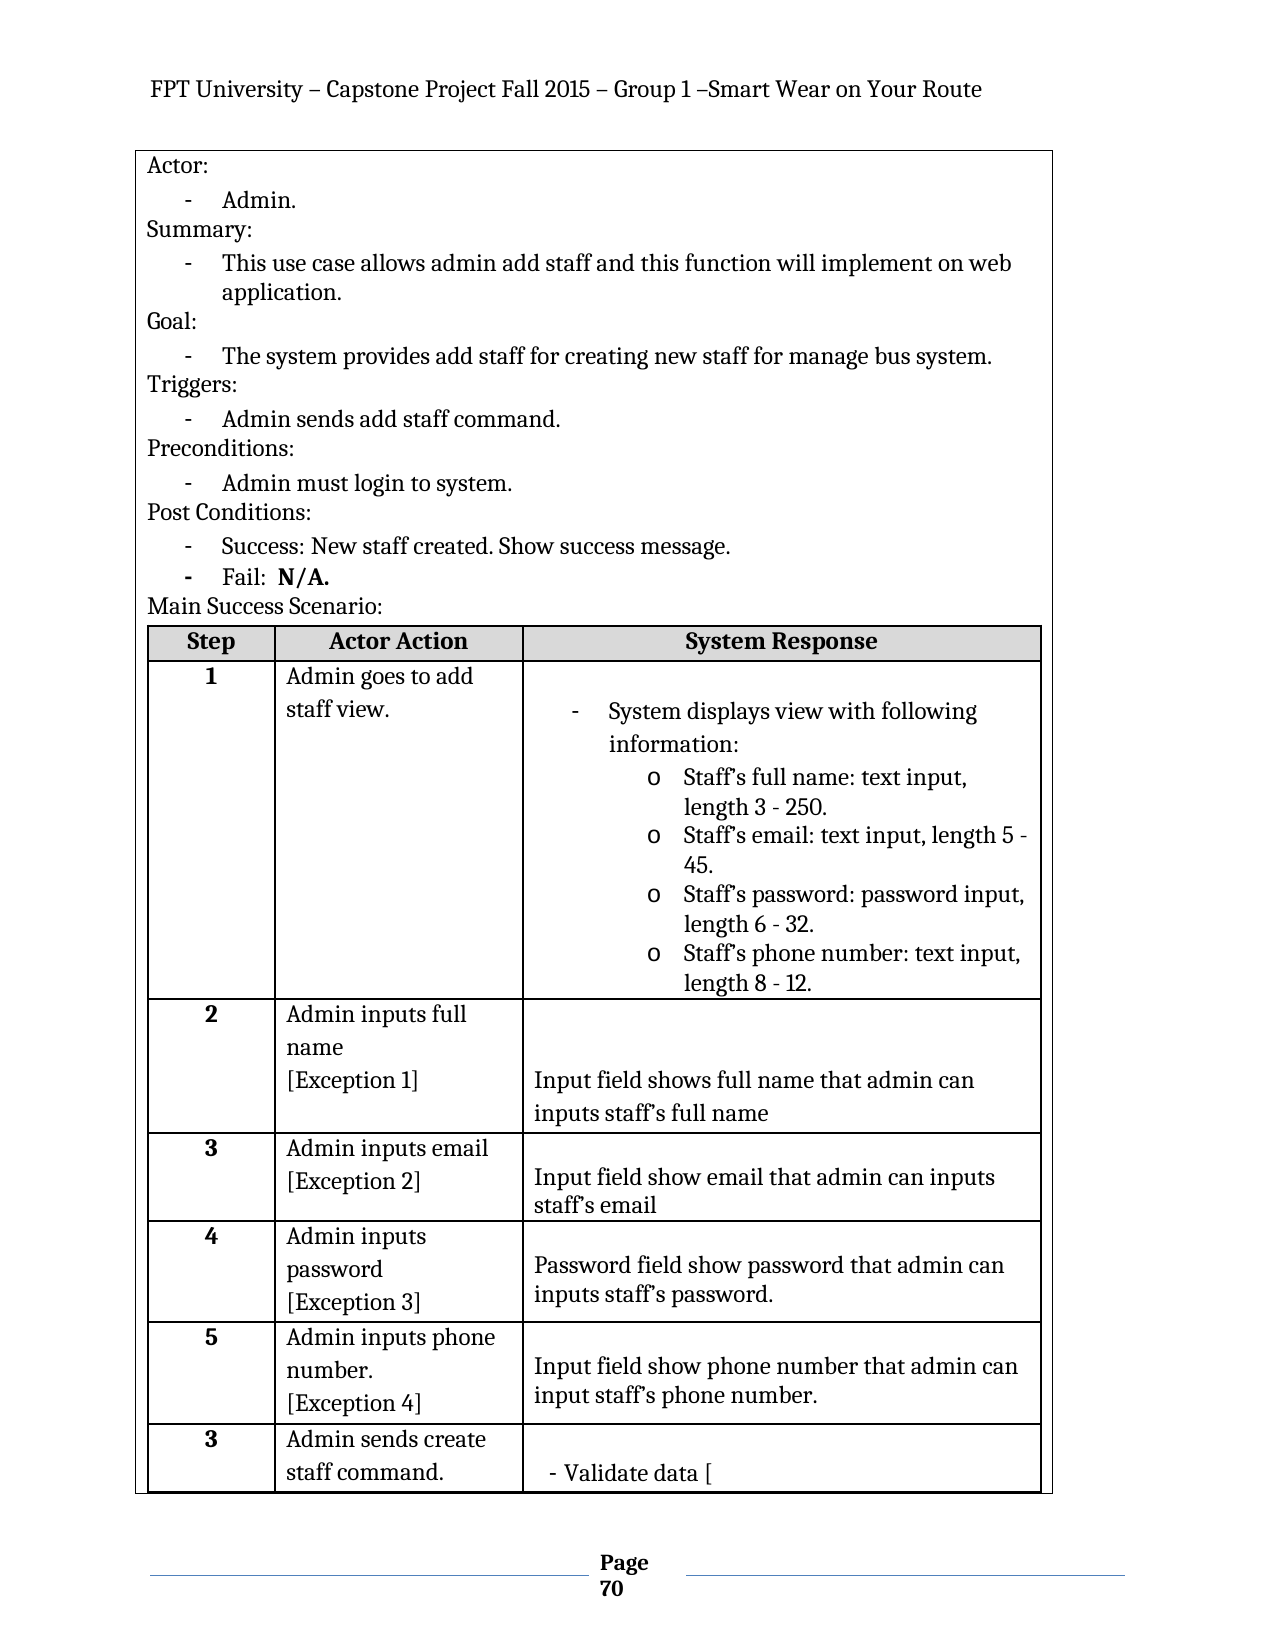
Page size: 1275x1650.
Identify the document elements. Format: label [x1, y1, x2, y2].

table_cell [136, 151, 1052, 1493]
